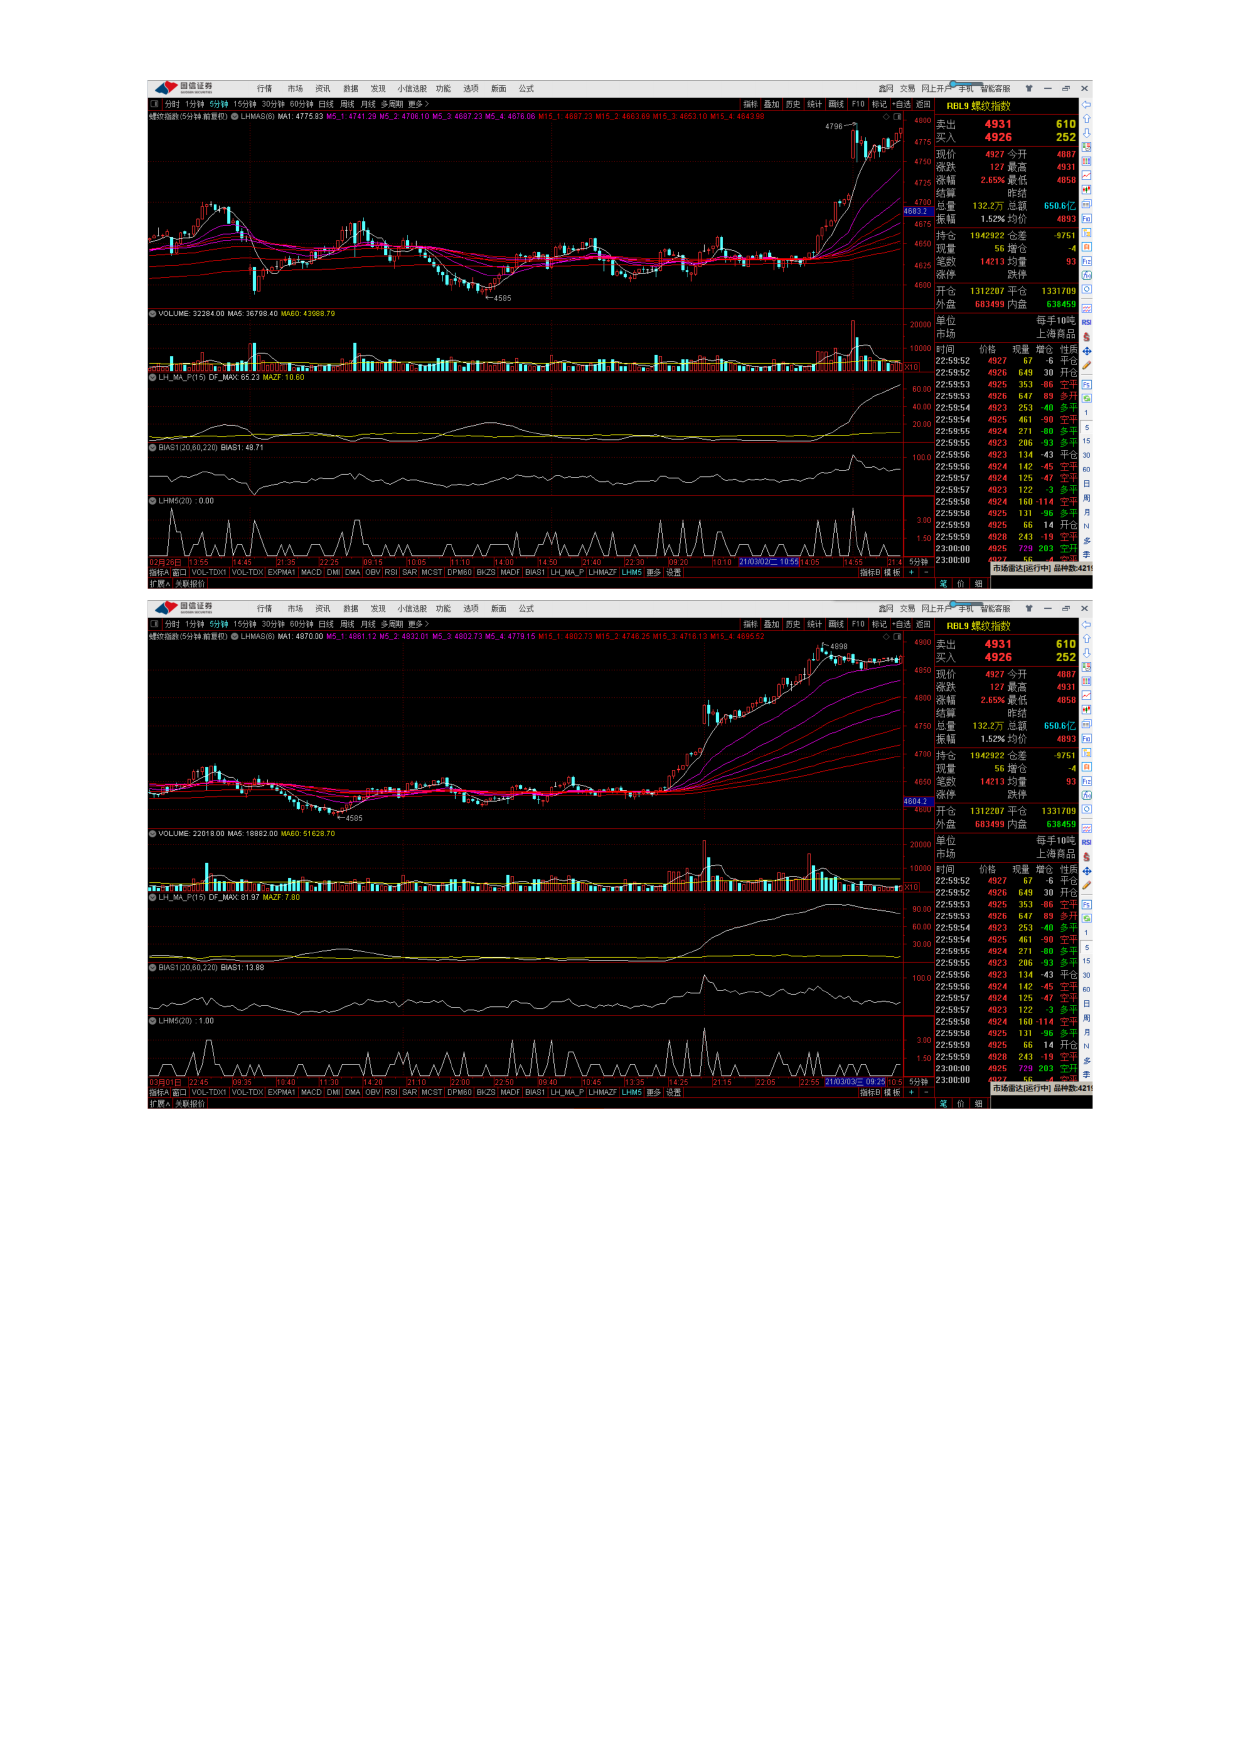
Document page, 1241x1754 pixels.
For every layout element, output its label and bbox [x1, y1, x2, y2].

picture [147, 600, 1093, 1109]
picture [147, 80, 1093, 589]
